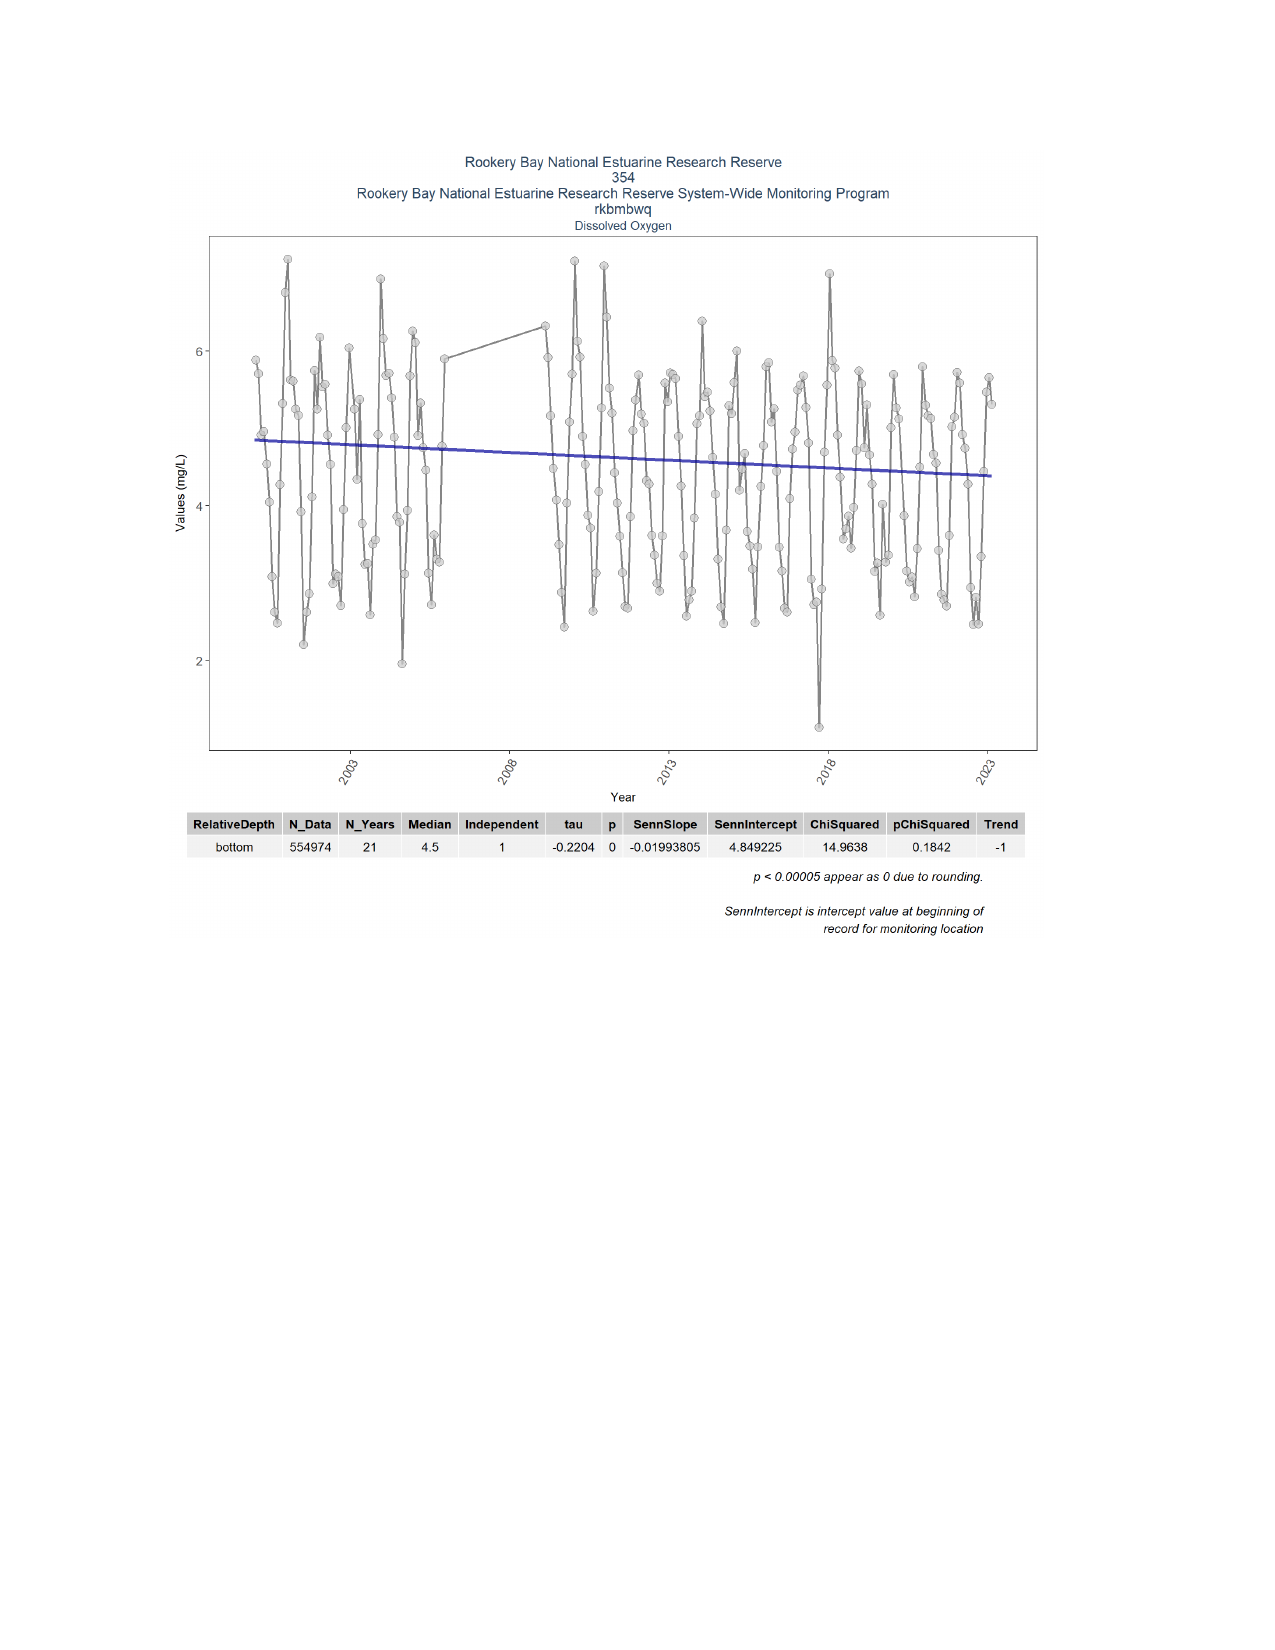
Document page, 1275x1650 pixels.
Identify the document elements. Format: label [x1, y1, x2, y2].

picture [168, 150, 1044, 938]
